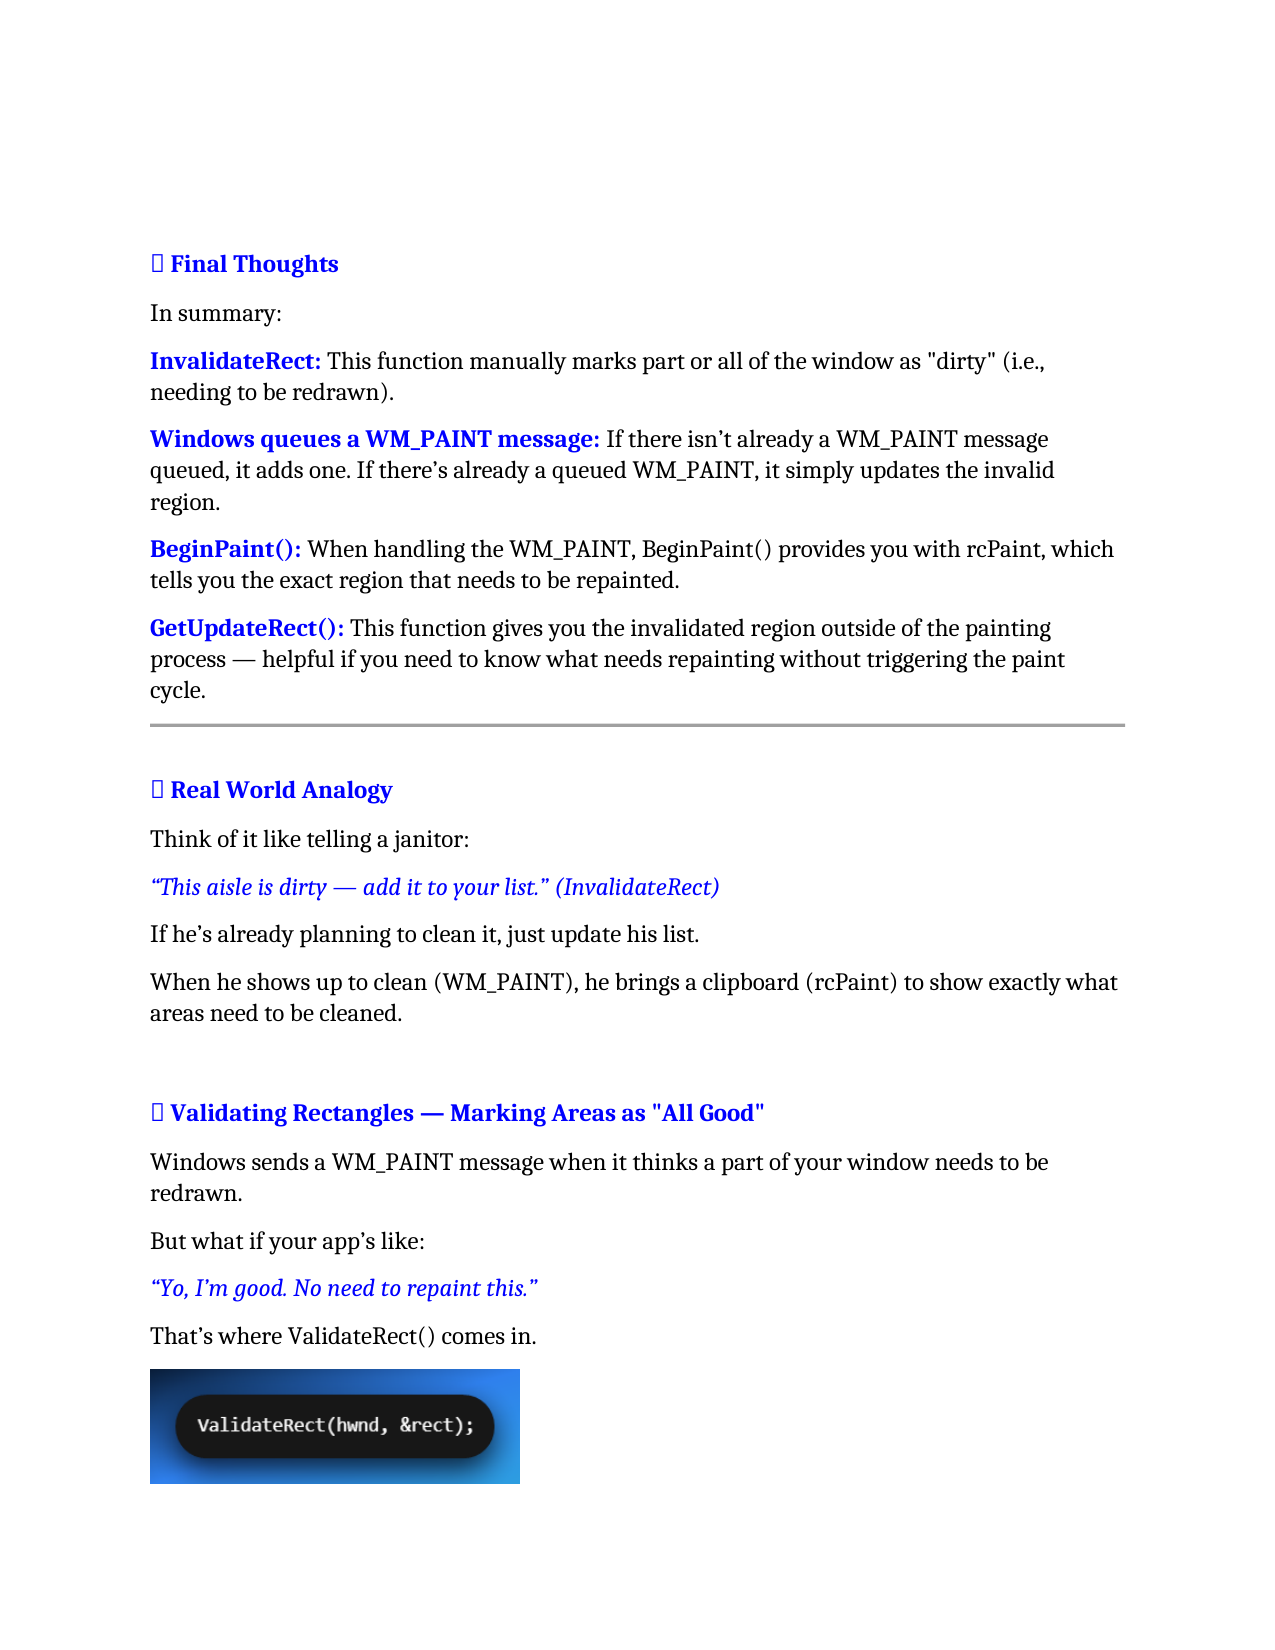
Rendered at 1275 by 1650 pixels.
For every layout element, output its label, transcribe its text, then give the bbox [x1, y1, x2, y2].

text Windows sends a WM_PAINT message when it thinks a part of your window needs to be redrawn. [150, 1148, 1125, 1208]
text In summary: [150, 299, 1125, 328]
text 🧠 Final Thoughts [150, 245, 1125, 279]
text 💡 Real World Analogy [150, 771, 1125, 805]
text If he’s already planning to clean it, just update his list. [150, 920, 1125, 949]
text “This aisle is dirty — add it to your list.” (InvalidateRect) [150, 872, 1125, 901]
text Think of it like telling a janitor: [150, 825, 1125, 853]
text But what if your app’s like: [150, 1227, 1125, 1255]
text When he shows up to clean (WM_PAINT), he brings a clipboard (rcPaint) to show exactly what areas need to be cleaned. [150, 968, 1125, 1028]
text “Yo, I’m good. No need to repaint this.” [150, 1274, 1125, 1303]
text Windows queues a WM_PAINT message: If there isn’t already a WM_PAINT message queued, it adds one. If there’s already a queued WM_PAINT, it simply updates the invalid region. [150, 425, 1125, 516]
text InvalidateRect: This function manually marks part or all of the window as "dirty" (i.e., needing to be redrawn). [150, 347, 1125, 406]
text BeginPaint(): When handling the WM_PAINT, BeginPaint() provides you with rcPaint, which tells you the exact region that needs to be repainted. [150, 535, 1125, 595]
text ✅ Validating Rectangles — Marking Areas as "All Good" [150, 1094, 1125, 1128]
text That’s where ValidateRect() comes in. [150, 1322, 1125, 1351]
text GetUpdateRect(): This function gives you the invalidated region outside of the painting process — helpful if you need to know what needs repainting without triggering the paint cycle. [150, 614, 1125, 705]
picture [150, 1369, 520, 1484]
